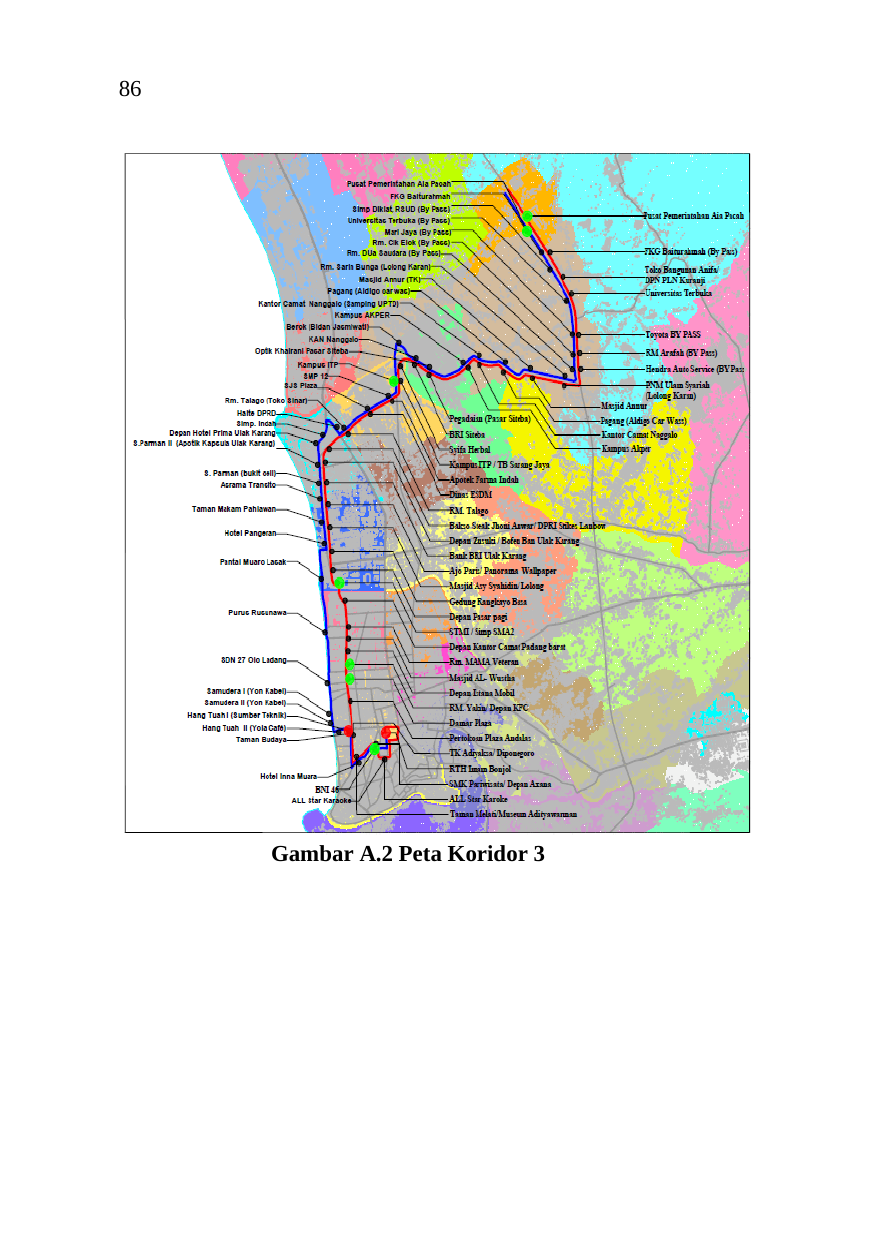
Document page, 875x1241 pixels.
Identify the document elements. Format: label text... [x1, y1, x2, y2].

picture [118, 147, 753, 841]
text Gambar A.2 Peta Koridor 3 [118, 841, 697, 867]
